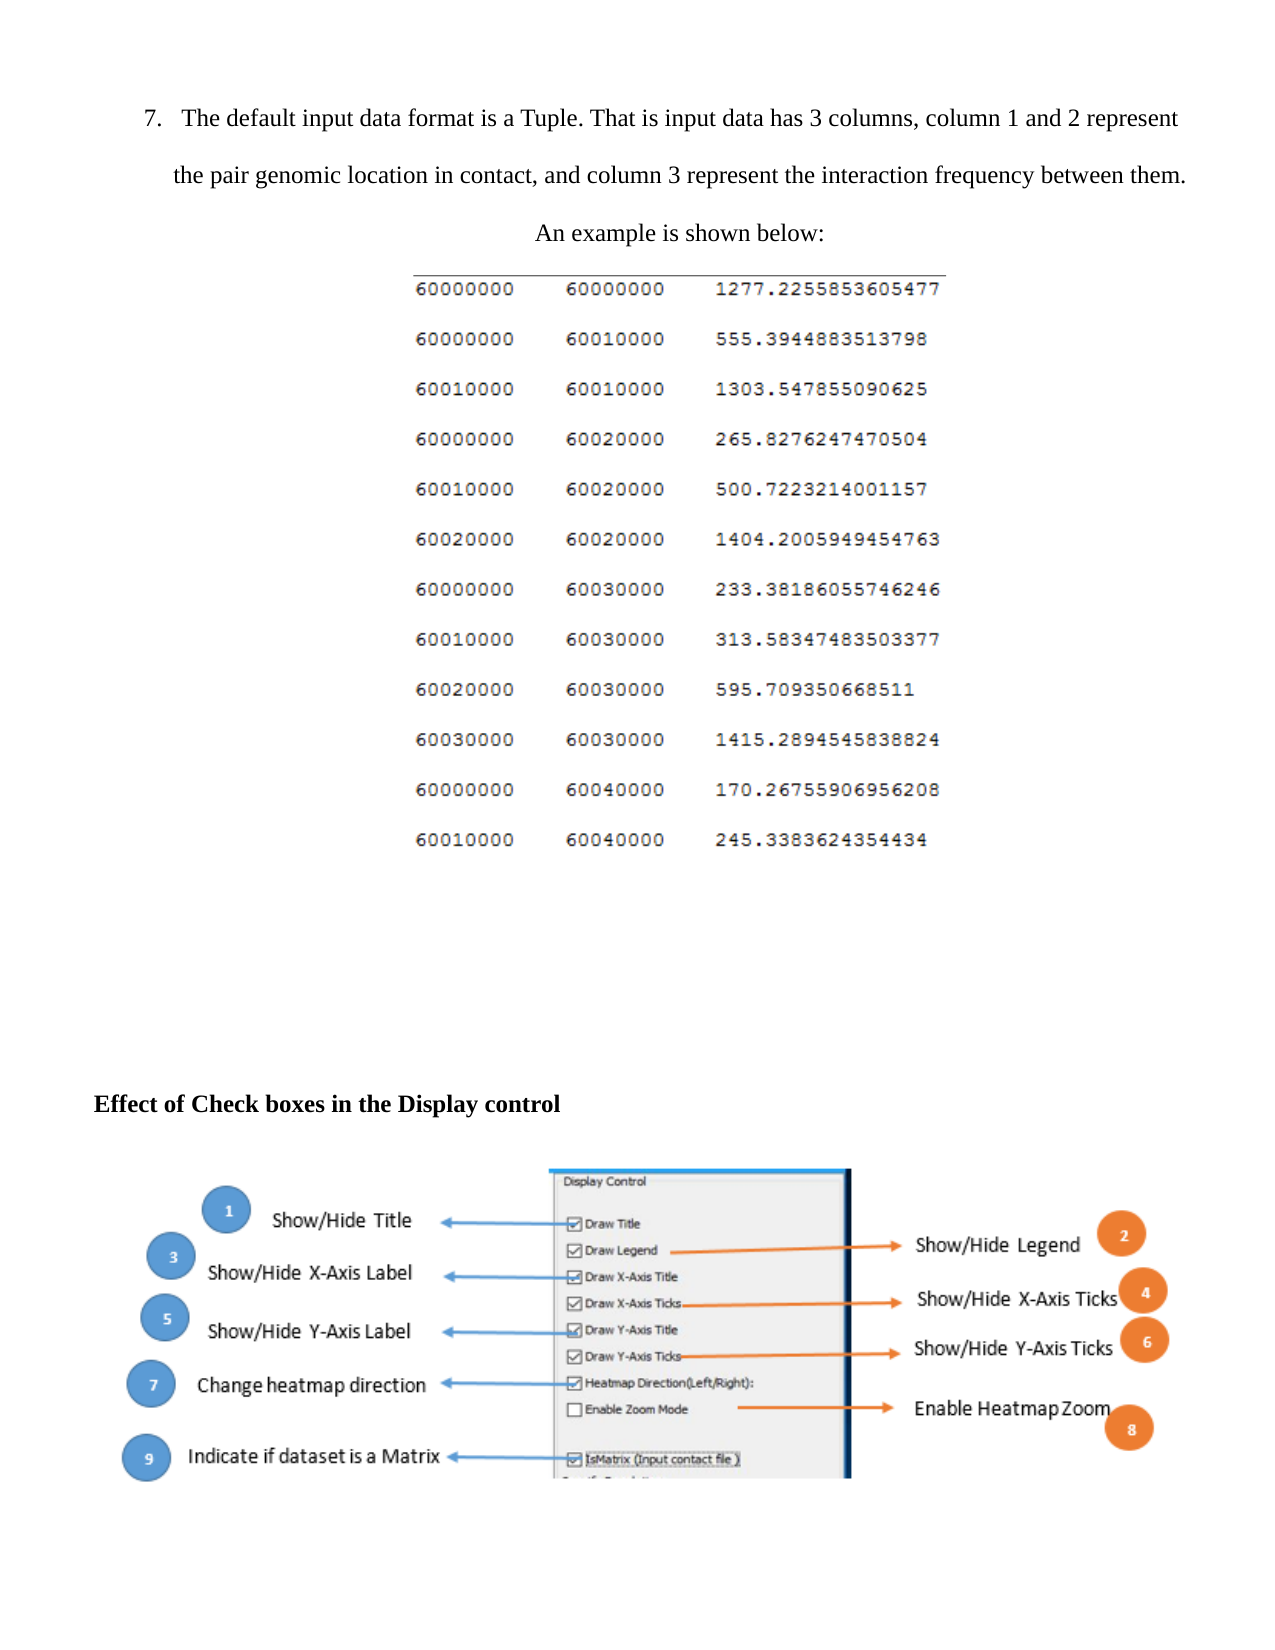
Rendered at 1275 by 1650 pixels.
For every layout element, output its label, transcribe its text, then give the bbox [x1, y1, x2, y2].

picture [413, 275, 947, 876]
picture [93, 1152, 1191, 1488]
subtitle Effect of Check boxes in the Display control [94, 1089, 1191, 1118]
